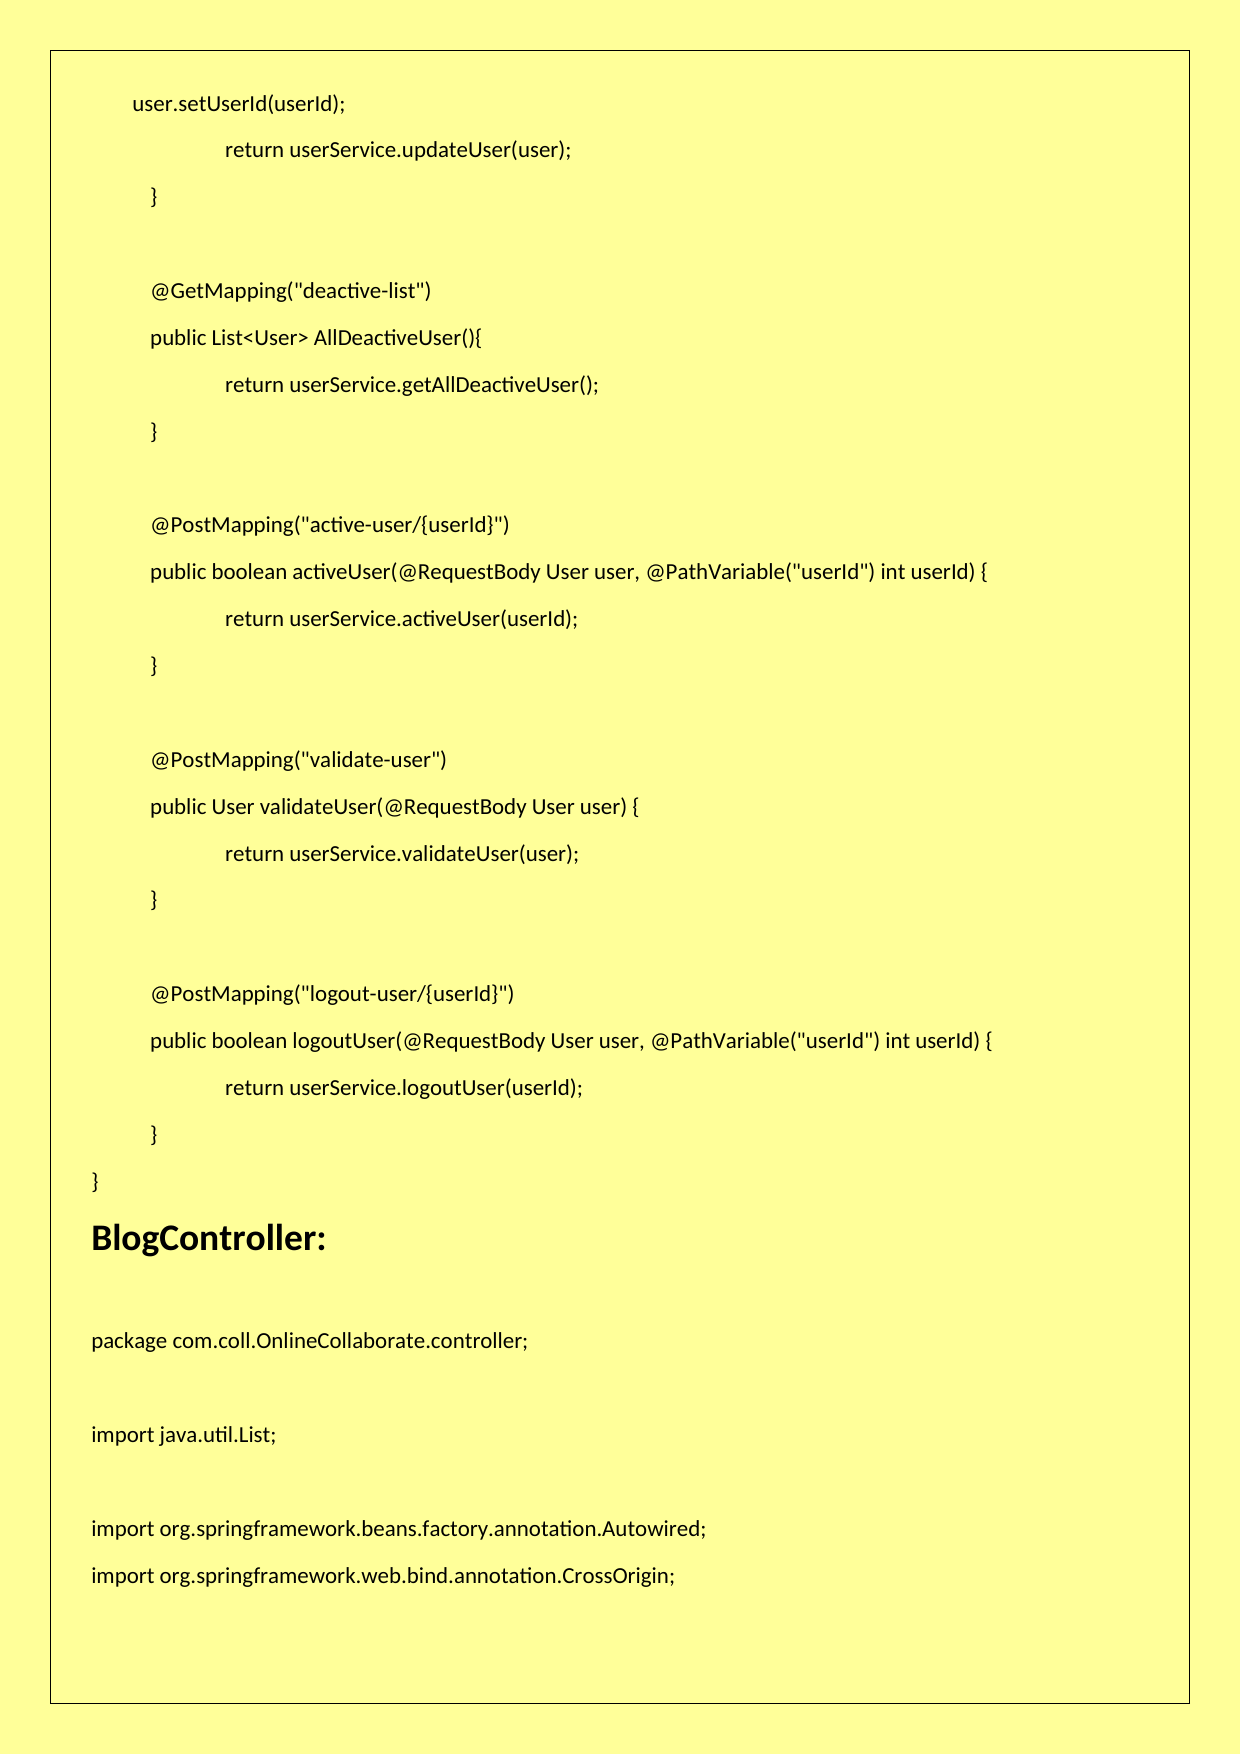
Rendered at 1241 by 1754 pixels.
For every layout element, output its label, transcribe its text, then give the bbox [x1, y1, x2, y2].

text user.setUserId(userId); [91, 89, 1154, 117]
text } [91, 651, 1154, 679]
text return userService.activeUser(userId); [91, 604, 1154, 632]
text public boolean activeUser(@RequestBody User user, @PathVariable("userId") int userId) { [91, 557, 1154, 585]
text import org.springframework.web.bind.annotation.CrossOrigin; [91, 1561, 1154, 1589]
text } [91, 182, 1154, 210]
text } [91, 886, 1154, 913]
text public List<User> AllDeactiveUser(){ [91, 323, 1154, 351]
text @PostMapping("logout-user/{userId}") [91, 979, 1154, 1007]
text return userService.updateUser(user); [91, 136, 1154, 163]
text public boolean logoutUser(@RequestBody User user, @PathVariable("userId") int userId) { [91, 1026, 1154, 1054]
text @PostMapping("validate-user") [91, 745, 1154, 773]
text public User validateUser(@RequestBody User user) { [91, 792, 1154, 820]
text } [91, 1167, 1154, 1195]
text BlogController: [91, 1214, 1154, 1259]
text return userService.getAllDeactiveUser(); [91, 370, 1154, 398]
text } [91, 1120, 1154, 1148]
text @GetMapping("deactive-list") [91, 276, 1154, 304]
text @PostMapping("active-user/{userId}") [91, 511, 1154, 538]
text return userService.logoutUser(userId); [91, 1073, 1154, 1101]
text import org.springframework.beans.factory.annotation.Autowired; [91, 1514, 1154, 1542]
text } [91, 417, 1154, 445]
text return userService.validateUser(user); [91, 839, 1154, 867]
text import java.util.List; [91, 1420, 1154, 1448]
text package com.coll.OnlineCollaborate.controller; [91, 1327, 1154, 1355]
